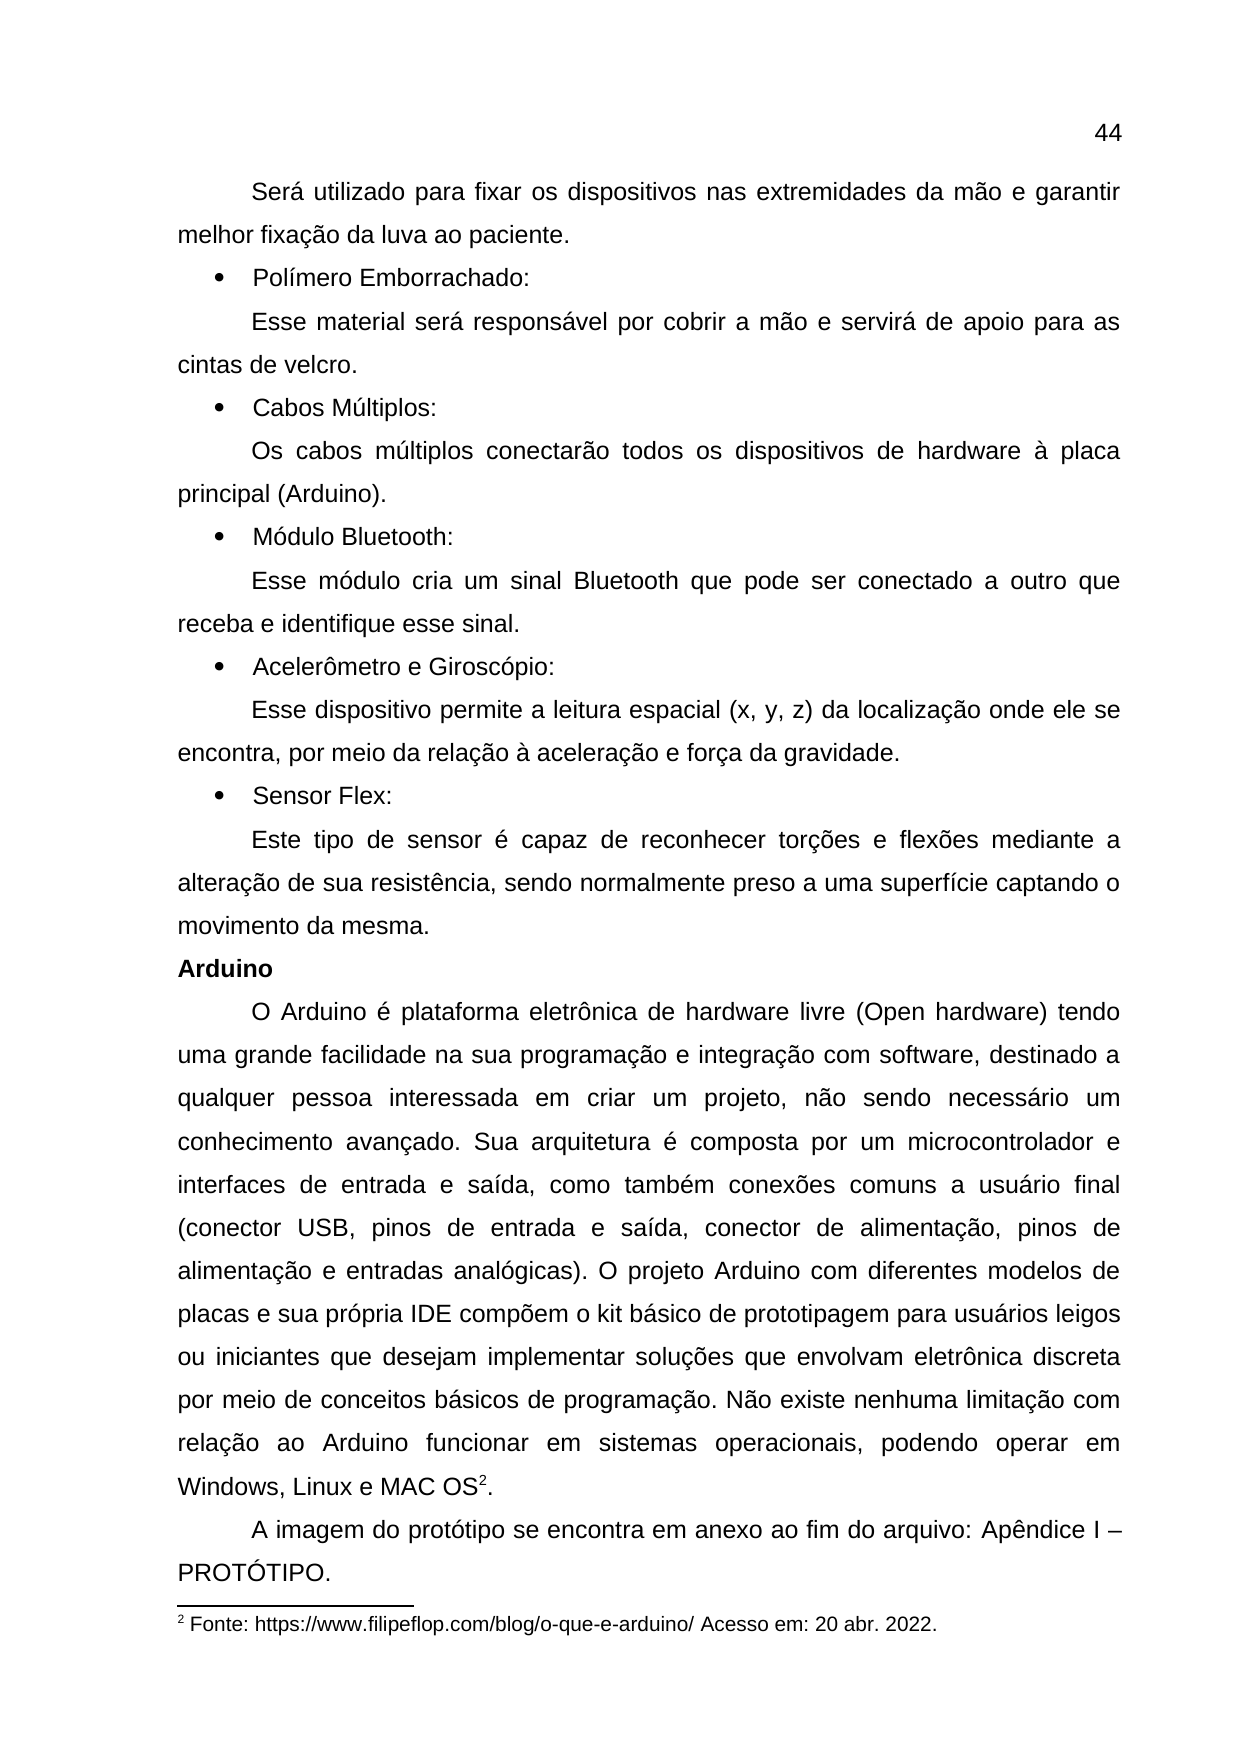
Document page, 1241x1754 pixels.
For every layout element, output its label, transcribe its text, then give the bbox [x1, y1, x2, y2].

list Polímero Emborrachado: [215, 263, 1122, 292]
text Arduino [177, 954, 1122, 983]
list Acelerômetro e Giroscópio: [215, 652, 1122, 681]
list Sensor Flex: [215, 781, 1122, 810]
text Esse material será responsável por cobrir a mão e servirá de apoio para as cintas de velcro. [177, 307, 1122, 378]
list Módulo Bluetooth: [215, 522, 1122, 551]
text Esse dispositivo permite a leitura espacial (x, y, z) da localização onde ele se encontra, por meio da relação à aceleração e força da gravidade. [177, 695, 1122, 767]
text A imagem do protótipo se encontra em anexo ao fim do arquivo: Apêndice I – PROTÓTIPO. [177, 1514, 1122, 1586]
text Esse módulo cria um sinal Bluetooth que pode ser conectado a outro que receba e identifique esse sinal. [177, 566, 1122, 637]
text Será utilizado para fixar os dispositivos nas extremidades da mão e garantir melhor fixação da luva ao paciente. [177, 177, 1122, 249]
text O Arduino é plataforma eletrônica de hardware livre (Open hardware) tendo uma grande facilidade na sua programação e integração com software, destinado a qualquer pessoa interessada em criar um projeto, não sendo necessário um conhecimento avançado. Sua arquitetura é composta por um microcontrolador e interfaces de entrada e saída, como também conexões comuns a usuário final (conector USB, pinos de entrada e saída, conector de alimentação, pinos de alimentação e entradas analógicas). O projeto Arduino com diferentes modelos de placas e sua própria IDE compõem o kit básico de prototipagem para usuários leigos ou iniciantes que desejam implementar soluções que envolvam eletrônica discreta por meio de conceitos básicos de programação. Não existe nenhuma limitação com relação ao Arduino funcionar em sistemas operacionais, podendo operar em Windows, Linux e MAC OS. [177, 997, 1122, 1500]
text Os cabos múltiplos conectarão todos os dispositivos de hardware à placa principal (Arduino). [177, 436, 1122, 508]
list Cabos Múltiplos: [215, 393, 1122, 422]
text Este tipo de sensor é capaz de reconhecer torções e flexões mediante a alteração de sua resistência, sendo normalmente preso a uma superfície captando o movimento da mesma. [177, 824, 1122, 939]
